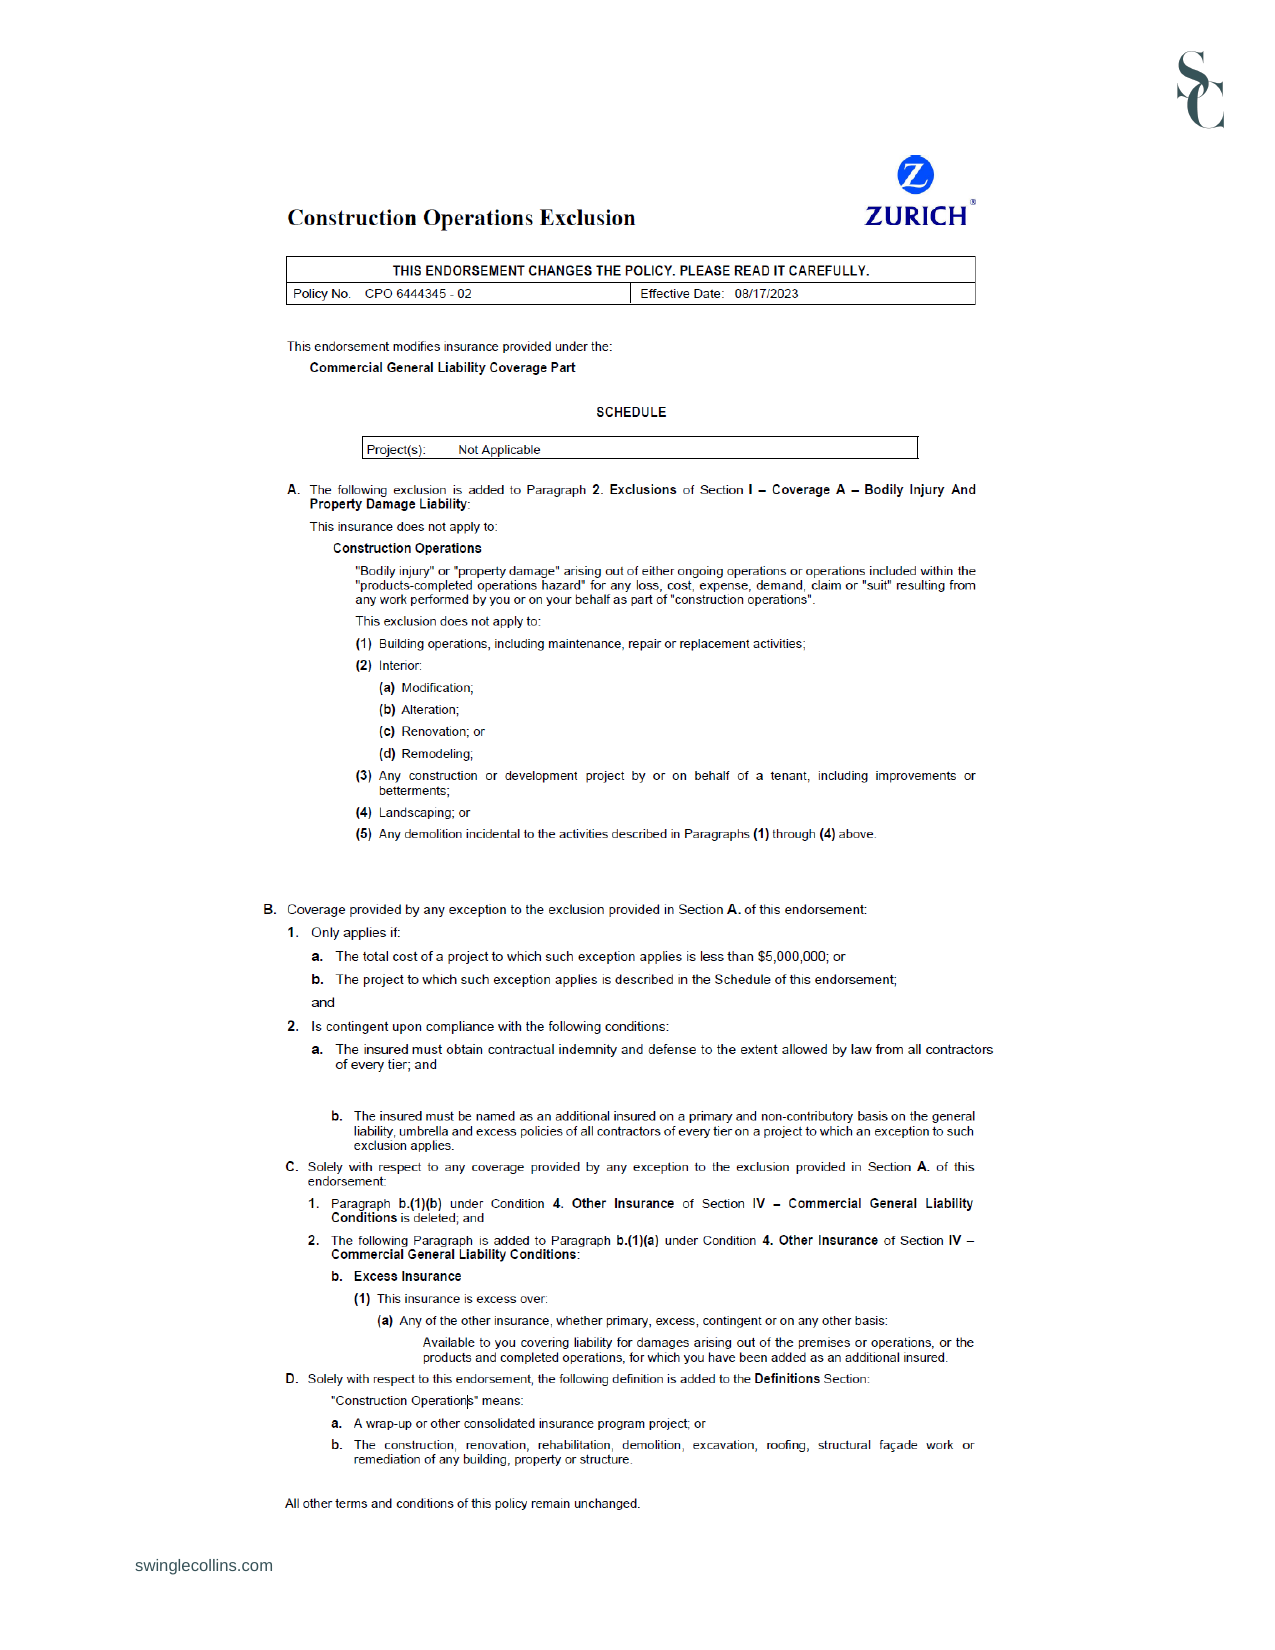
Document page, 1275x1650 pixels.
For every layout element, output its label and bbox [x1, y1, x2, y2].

picture [1140, 30, 1261, 150]
picture [273, 1100, 987, 1514]
picture [274, 150, 986, 848]
picture [258, 897, 1002, 1082]
